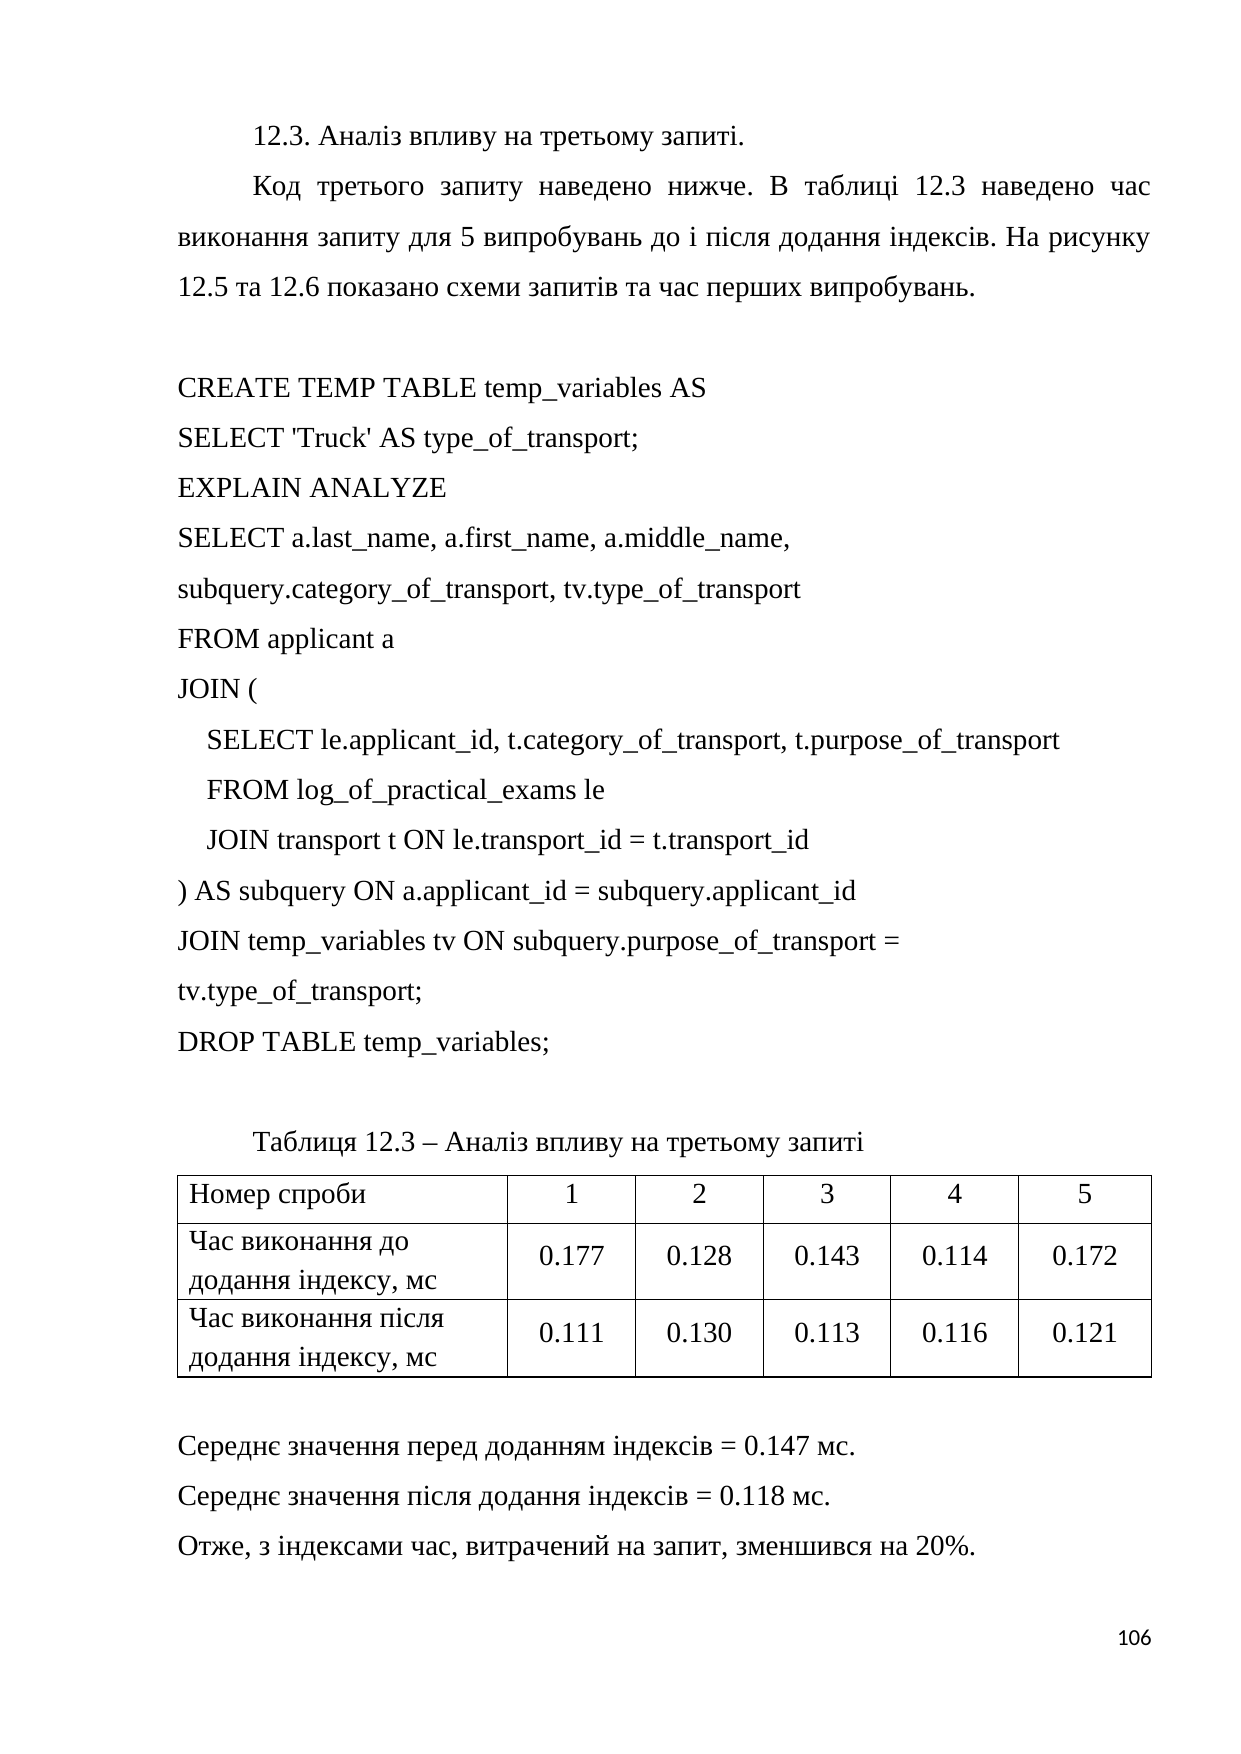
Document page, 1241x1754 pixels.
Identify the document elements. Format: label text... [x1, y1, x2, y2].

table_cell 0.121 [1019, 1300, 1151, 1376]
table_header 1 [508, 1176, 635, 1222]
text JOIN transport t ON le.transport_id = t.transport_id [177, 822, 1152, 856]
text CREATE TEMP TABLE temp_variables AS [177, 370, 1152, 403]
table_cell 0.114 [891, 1224, 1018, 1299]
text SELECT a.last_name, a.first_name, a.middle_name, subquery.category_of_transport, tv.type_of_transport [177, 521, 1152, 604]
text DROP TABLE temp_variables; [177, 1024, 1152, 1057]
text Код третього запиту наведено нижче. В таблиці 12.3 наведено час виконання запиту для 5 випробувань до і після додання індексів. На рисунку 12.5 та 12.6 показано схеми запитів та час перших випробувань. [177, 168, 1152, 303]
text 12.3. Аналіз впливу на третьому запиті. [177, 118, 1152, 152]
text EXPLAIN ANALYZE [177, 470, 1152, 504]
table_header 3 [764, 1176, 890, 1222]
text JOIN ( [177, 672, 1152, 705]
table_cell 0.116 [891, 1300, 1018, 1376]
text Середнє значення перед доданням індексів = 0.147 мс. [177, 1428, 1152, 1461]
table_cell Час виконання після додання індексу, мс [178, 1300, 507, 1376]
text ) AS subquery ON a.applicant_id = subquery.applicant_id [177, 873, 1152, 906]
table_cell 0.172 [1019, 1224, 1151, 1299]
text SELECT 'Truck' AS type_of_transport; [177, 420, 1152, 453]
table_cell 0.111 [508, 1300, 635, 1376]
text FROM applicant a [177, 621, 1152, 655]
text Таблиця 12.3 – Аналіз впливу на третьому запиті [177, 1124, 1152, 1158]
table_header Номер спроби [178, 1176, 507, 1222]
table_header 4 [891, 1176, 1018, 1222]
text SELECT le.applicant_id, t.category_of_transport, t.purpose_of_transport [177, 722, 1152, 755]
table_cell 0.143 [764, 1224, 890, 1299]
table_cell 0.113 [764, 1300, 890, 1376]
table_cell 0.177 [508, 1224, 635, 1299]
table_header 5 [1019, 1176, 1151, 1222]
table_header 2 [636, 1176, 763, 1222]
table_cell Час виконання до додання індексу, мс [178, 1224, 507, 1299]
text Середнє значення після додання індексів = 0.118 мс. [177, 1478, 1152, 1512]
text JOIN temp_variables tv ON subquery.purpose_of_transport = tv.type_of_transport; [177, 923, 1152, 1007]
text Отже, з індексами час, витрачений на запит, зменшився на 20%. [177, 1528, 1152, 1562]
table_cell 0.128 [636, 1224, 763, 1299]
table_cell 0.130 [636, 1300, 763, 1376]
text FROM log_of_practical_exams le [177, 772, 1152, 806]
